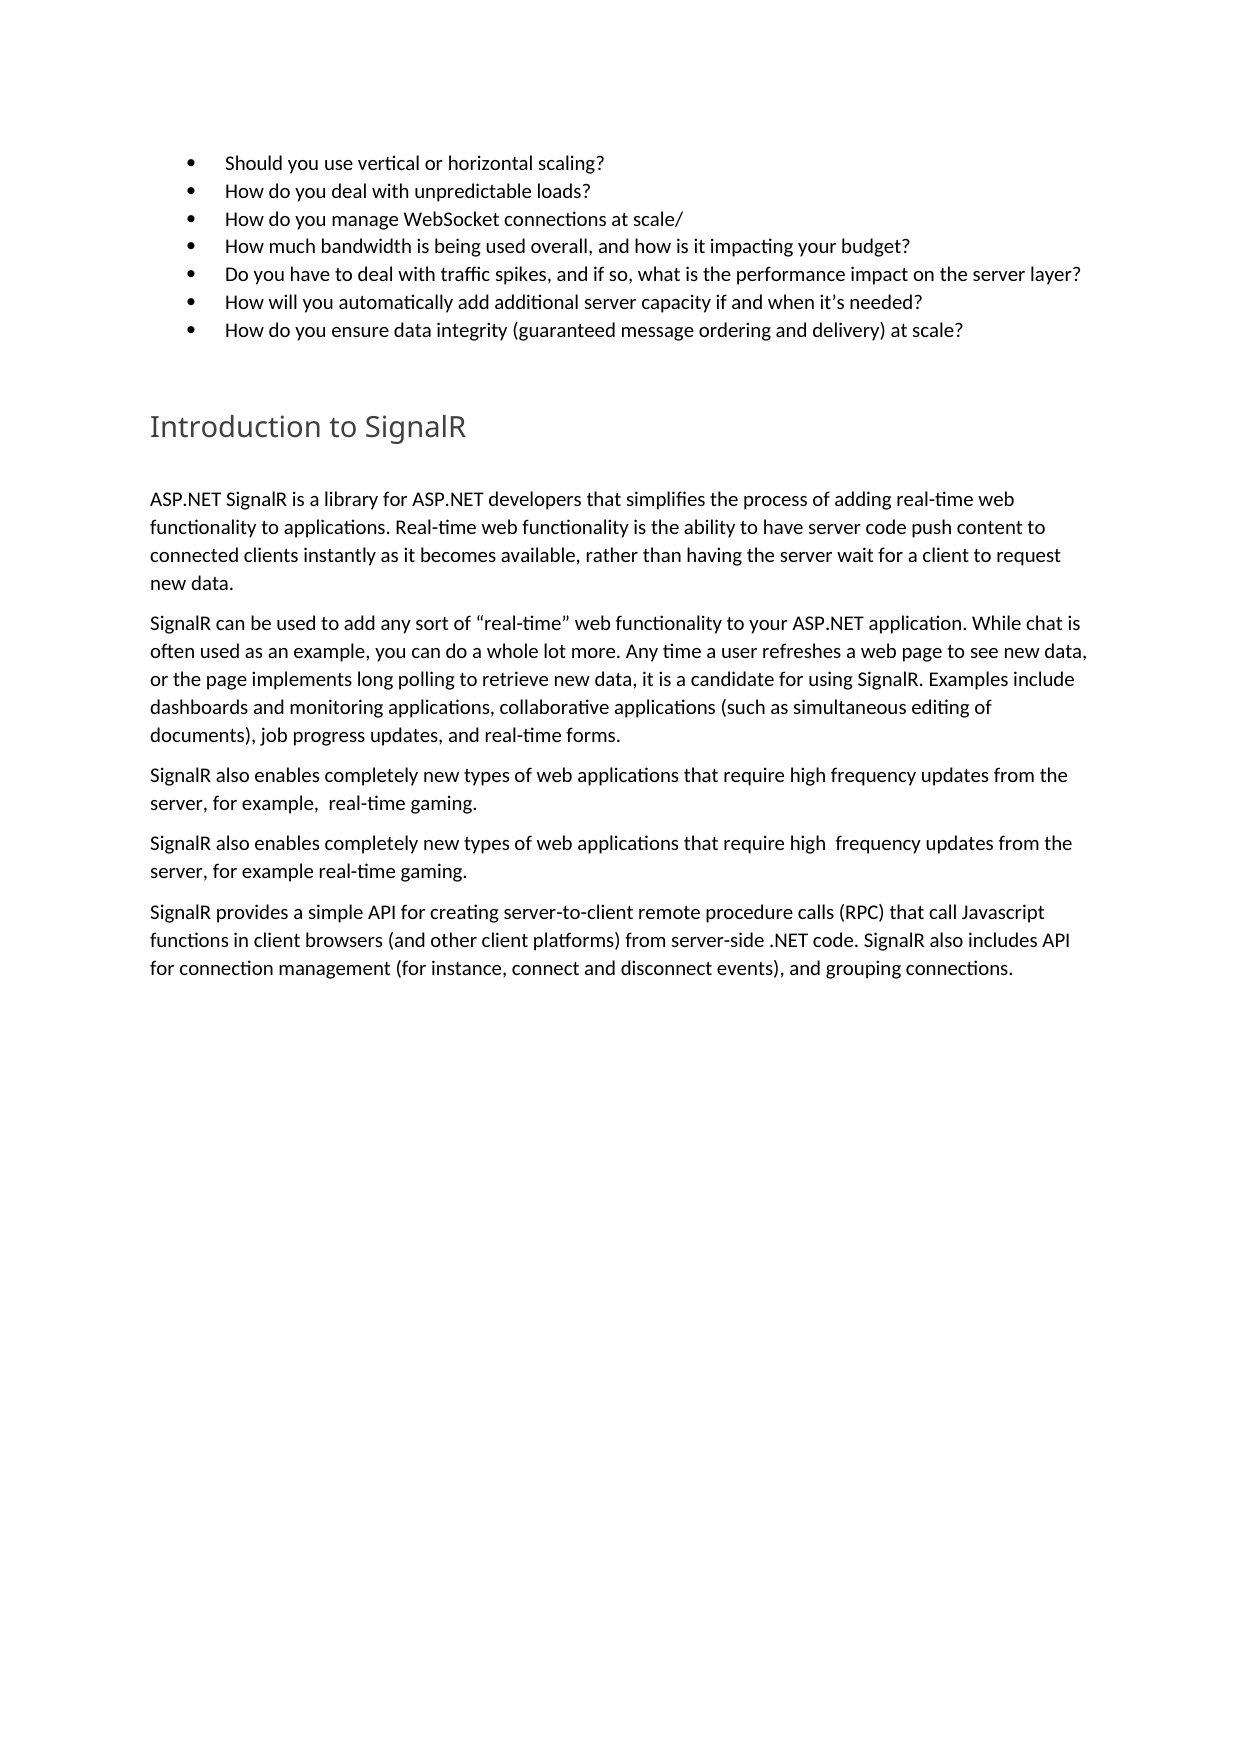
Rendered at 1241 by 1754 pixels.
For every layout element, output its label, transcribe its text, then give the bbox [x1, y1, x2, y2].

text SignalR provides a simple API for creating server-to-client remote procedure calls (RPC) that call Javascript functions in client browsers (and other client platforms) from server-side .NET code. SignalR also includes API for connection management (for instance, connect and disconnect events), and grouping connections. [150, 899, 1090, 980]
list How will you automatically add additional server capacity if and when it’s needed? [187, 289, 1090, 315]
list How much bandwidth is being used overall, and how is it impacting your budget? [187, 234, 1090, 259]
list How do you manage WebSocket connections at scale/ [187, 206, 1090, 231]
list Do you have to deal with traffic spikes, and if so, what is the performance impact on the server layer? [187, 262, 1090, 287]
list Should you use vertical or horizontal scaling? [187, 150, 1090, 175]
list How do you ensure data integrity (guaranteed message ordering and delivery) at scale? [187, 317, 1090, 343]
text SignalR also enables completely new types of web applications that require high frequency updates from the server, for example, real-time gaming. [150, 762, 1090, 816]
subtitle Introduction to SignalR [150, 406, 1090, 446]
text SignalR can be used to add any sort of “real-time” web functionality to your ASP.NET application. While chat is often used as an example, you can do a whole lot more. Any time a user refreshes a web page to see new data, or the page implements long polling to retrieve new data, it is a candidate for using SignalR. Examples include dashboards and monitoring applications, collaborative applications (such as simultaneous editing of documents), job progress updates, and real-time forms. [150, 610, 1090, 747]
list How do you deal with unpredictable loads? [187, 178, 1090, 203]
text SignalR also enables completely new types of web applications that require high frequency updates from the server, for example real-time gaming. [150, 831, 1090, 884]
text ASP.NET SignalR is a library for ASP.NET developers that simplifies the process of adding real-time web functionality to applications. Real-time web functionality is the ability to have server code push content to connected clients instantly as it becomes available, rather than having the server wait for a client to request new data. [150, 486, 1090, 595]
